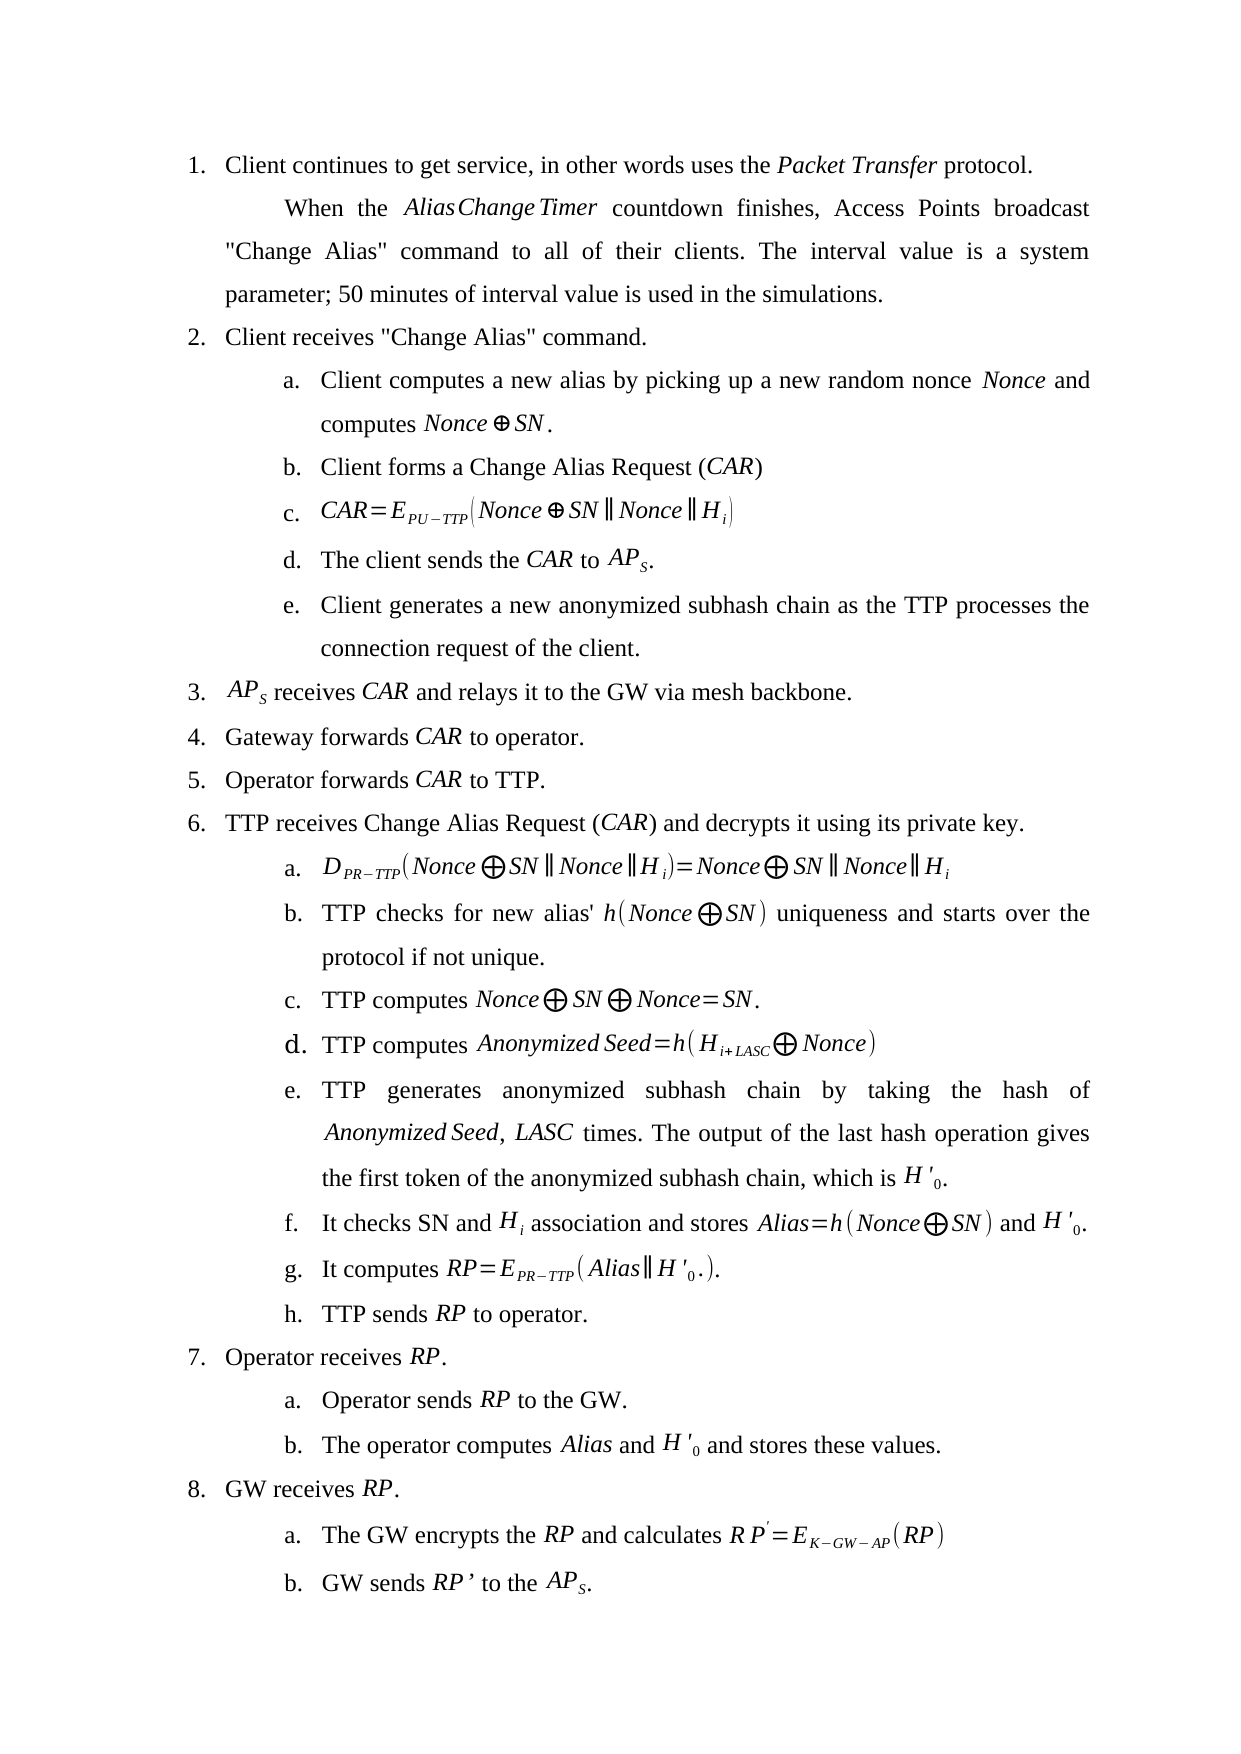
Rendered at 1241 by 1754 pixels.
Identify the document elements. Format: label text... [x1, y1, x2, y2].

list GW sends to the . [284, 1567, 1090, 1598]
list Client computes a new alias by picking up a new random nonce and computes . [283, 366, 1090, 437]
list Client generates a new anonymized subhash chain as the TTP processes the connection request of the client. [283, 590, 1090, 662]
list GW receives . [187, 1474, 1090, 1503]
list TTP checks for new alias' uniqueness and starts over the protocol if not unique. [284, 897, 1090, 971]
list TTP receives Change Alias Request () and decrypts it using its private key. [187, 808, 1090, 837]
list Client forms a Change Alias Request () [283, 452, 1090, 481]
list Operator receives . [187, 1342, 1090, 1371]
list TTP sends to operator. [284, 1299, 1090, 1328]
list TTP computes [284, 1028, 1090, 1060]
list Gateway forwards to operator. [187, 722, 1090, 751]
list TTP computes . [284, 985, 1090, 1014]
list It computes . [284, 1253, 1090, 1285]
list Client receives "Change Alias" command. [187, 322, 1090, 351]
list The operator computes and and stores these values. [284, 1429, 1090, 1460]
list Client continues to get service, in other words uses the Packet Transfer protocol. [187, 150, 1090, 179]
list When the countdown finishes, Access Points broadcast "Change Alias" command to all of their clients. The interval value is a system parameter; 50 minutes of interval value is used in the simulations. [225, 193, 1090, 308]
list Operator sends to the GW. [284, 1386, 1090, 1414]
list TTP generates anonymized subhash chain by taking the hash of , times. The output of the last hash operation gives the first token of the anonymized subhash chain, which is . [284, 1075, 1090, 1193]
list The client sends the to . [283, 544, 1090, 575]
list Operator forwards to TTP. [187, 765, 1090, 794]
list receives and relays it to the GW via mesh backbone. [187, 676, 1090, 707]
list It checks SN and association and stores and . [284, 1207, 1090, 1238]
list The GW encrypts the and calculates [284, 1517, 1090, 1552]
